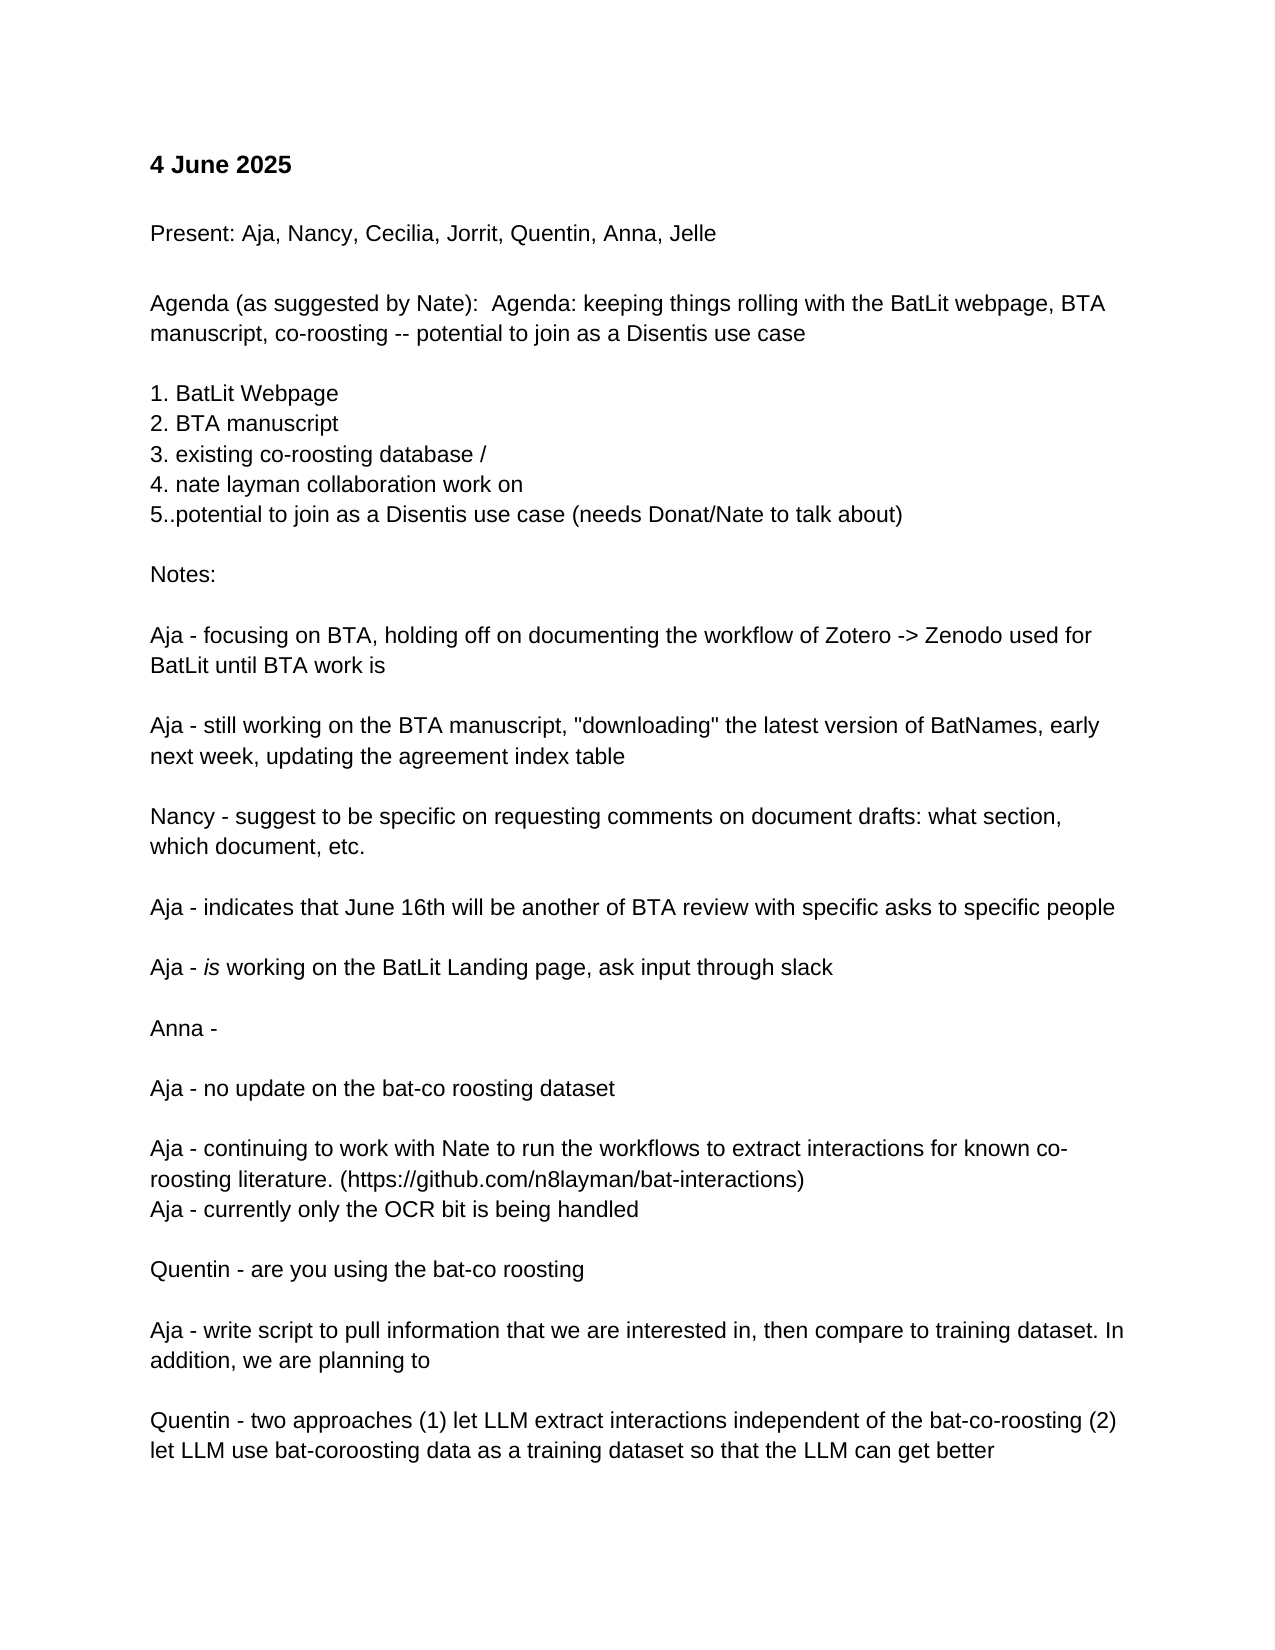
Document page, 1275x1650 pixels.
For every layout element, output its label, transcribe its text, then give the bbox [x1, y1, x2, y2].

text 1. BatLit Webpage [150, 380, 1125, 406]
text Quentin - are you using the bat-co roosting [150, 1256, 1125, 1282]
text 4. nate layman collaboration work on [150, 471, 1125, 497]
text Aja - is working on the BatLit Landing page, ask input through slack [150, 954, 1125, 980]
text Anna - [150, 1014, 1125, 1041]
text 5..potential to join as a Disentis use case (needs Donat/Nate to talk about) [150, 501, 1125, 527]
text Quentin - two approaches (1) let LLM extract interactions independent of the bat-co-roosting (2) let LLM use bat-coroosting data as a training dataset so that the LLM can get better [150, 1407, 1125, 1464]
text Aja - no update on the bat-co roosting dataset [150, 1075, 1125, 1101]
subtitle Present: Aja, Nancy, Cecilia, Jorrit, Quentin, Anna, Jelle [150, 220, 1125, 247]
text 3. existing co-roosting database / [150, 441, 1125, 467]
text 2. BTA manuscript [150, 410, 1125, 437]
text Nancy - suggest to be specific on requesting comments on document drafts: what section, which document, etc. [150, 803, 1125, 859]
text Agenda (as suggested by Nate): Agenda: keeping things rolling with the BatLit webpage, BTA manuscript, co-roosting -- potential to join as a Disentis use case [150, 289, 1125, 346]
text Notes: [150, 561, 1125, 588]
text Aja - still working on the BTA manuscript, "downloading" the latest version of BatNames, early next week, updating the agreement index table [150, 712, 1125, 769]
subtitle 4 June 2025 [150, 150, 1125, 179]
text Aja - currently only the OCR bit is being handled [150, 1196, 1125, 1222]
text Aja - write script to pull information that we are interested in, then compare to training dataset. In addition, we are planning to [150, 1317, 1125, 1373]
text Aja - focusing on BTA, holding off on documenting the workflow of Zotero -> Zenodo used for BatLit until BTA work is [150, 622, 1125, 678]
text Aja - indicates that June 16th will be another of BTA review with specific asks to specific people [150, 894, 1125, 920]
text Aja - continuing to work with Nate to run the workflows to extract interactions for known co-roosting literature. (https://github.com/n8layman/bat-interactions) [150, 1135, 1125, 1192]
